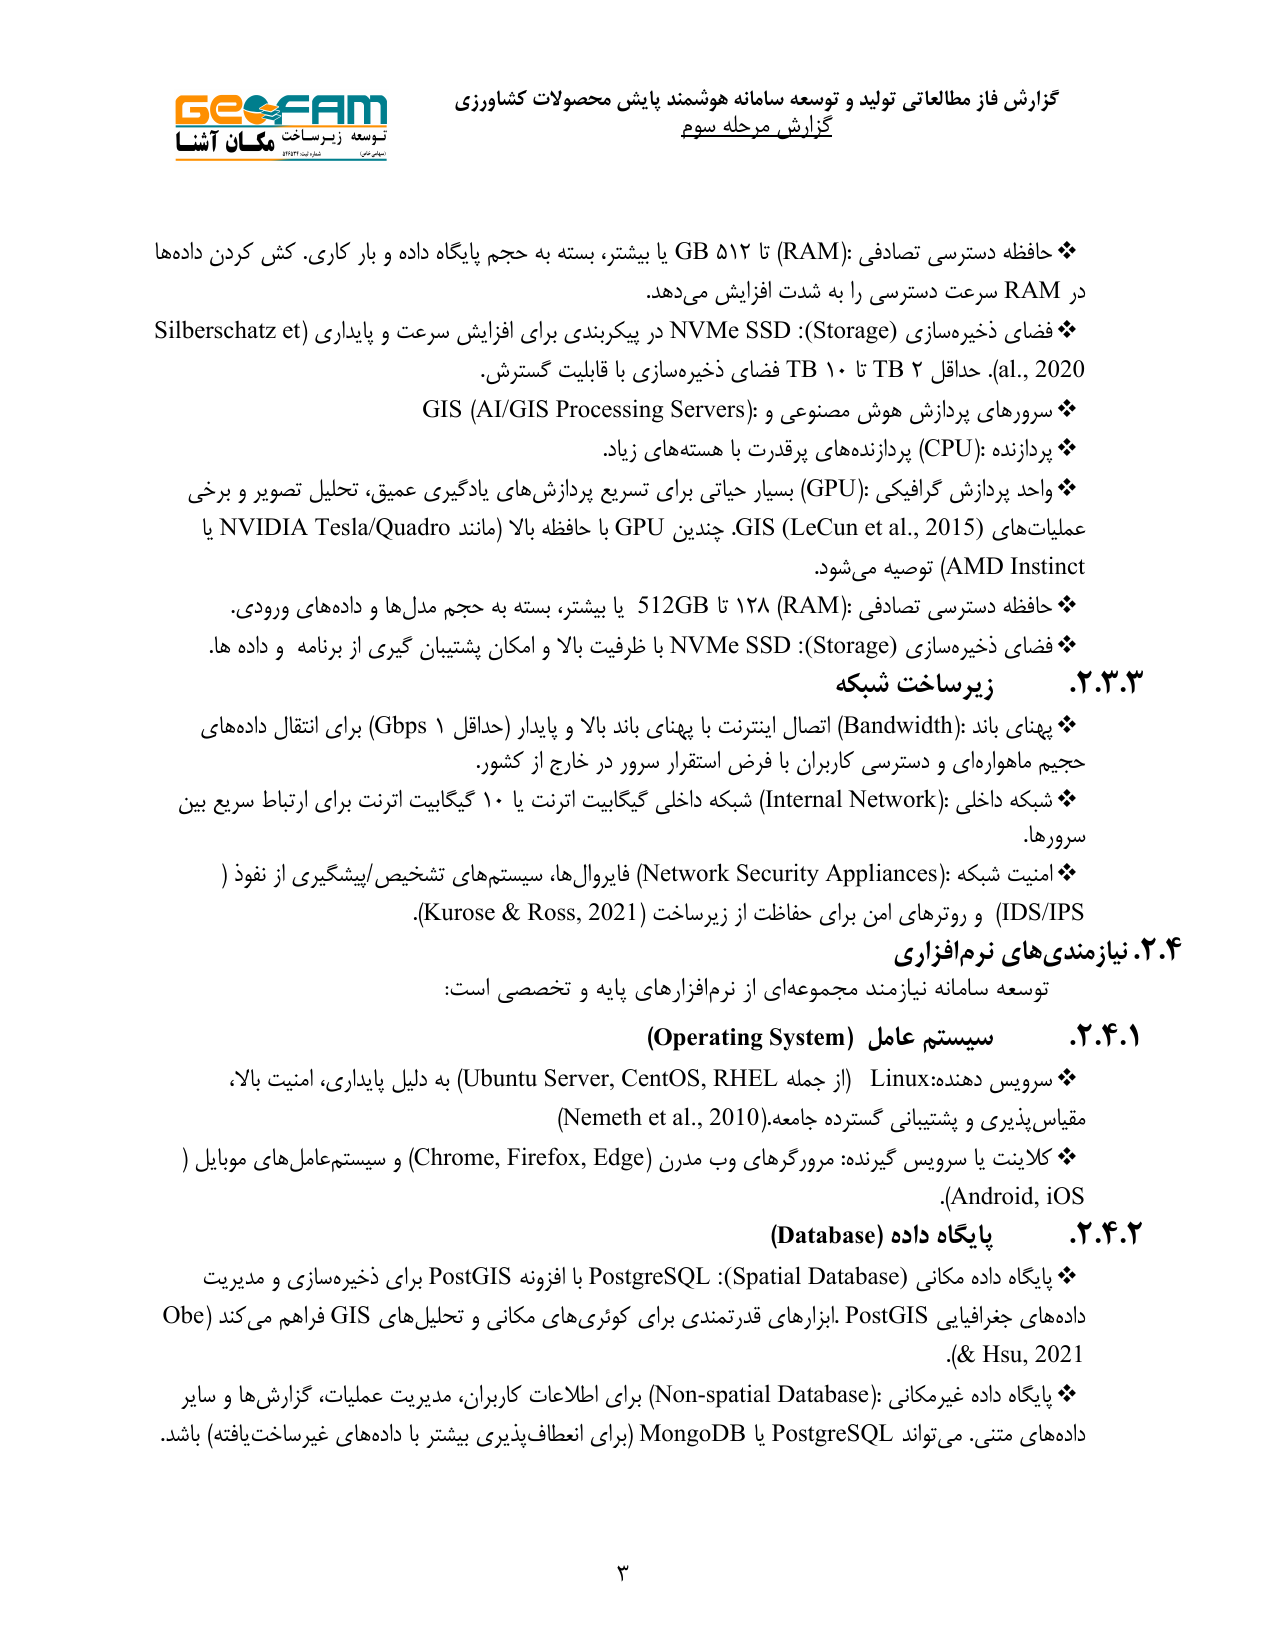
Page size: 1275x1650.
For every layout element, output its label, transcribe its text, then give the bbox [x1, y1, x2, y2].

list پهنای باند :(Bandwidth) اتصال اینترنت با پهنای باند بالا و پایدار (حداقل 1 Gbps) برای انتقال داده‌های حجیم ماهواره‌ای و دسترسی کاربران با فرض استقرار سرور در خارج از کشور. [148, 710, 1085, 778]
list پایگاه داده غیرمکانی :(Non-spatial Database) برای اطلاعات کاربران، مدیریت عملیات، گزارش‌ها و سایر داده‌های متنی. می‌تواند PostgreSQL یا MongoDB (برای انعطاف‌پذیری بیشتر با داده‌های غیرساخت‌یافته) باشد. [148, 1379, 1085, 1451]
list شبکه داخلی :(Internal Network) شبکه داخلی گیگابیت اترنت یا 10 گیگابیت اترنت برای ارتباط سریع بین سرورها. [148, 784, 1085, 852]
subtitle نیازمندی‌های نرم‌افزاری [148, 937, 1132, 970]
list حافظه دسترسی تصادفی :(RAM) تا 512 GB یا بیشتر، بسته به حجم پایگاه داده و بار کاری. کش کردن داده‌ها در RAM سرعت دسترسی را به شدت افزایش می‌دهد. [148, 236, 1085, 308]
list فضای ذخیره‌سازی NVMe SSD :(Storage) در پیکربندی برای افزایش سرعت و پایداری (Silberschatz et al., 2020). حداقل 2 TB تا 10 TB فضای ذخیره‌سازی با قابلیت گسترش. [148, 315, 1085, 387]
list واحد پردازش گرافیکی :(GPU) بسیار حیاتی برای تسریع پردازش‌های یادگیری عمیق، تحلیل تصویر و برخی عملیات‌های GIS (LeCun et al., 2015). چندین GPU با حافظه بالا (مانند NVIDIA Tesla/Quadro یا AMD Instinct) توصیه می‌شود. [148, 473, 1085, 584]
list کلاینت یا سرویس گیرنده: مرورگرهای وب مدرن (Chrome, Firefox, Edge) و سیستم‌عامل‌های موبایل (Android, iOS). [148, 1142, 1085, 1214]
subtitle پایگاه داده (Database) [148, 1221, 1068, 1254]
list سرورهای پردازش هوش مصنوعی و :(AI/GIS Processing Servers) GIS [148, 394, 1085, 427]
picture [174, 89, 389, 168]
subtitle سیستم عامل (Operating System) [148, 1022, 1068, 1056]
list فضای ذخیره‌سازی NVMe SSD :(Storage) با ظرفیت بالا و امکان پشتیبان گیری از برنامه و داده ها. [148, 630, 1085, 663]
list پایگاه داده مکانی PostgreSQL :(Spatial Database) با افزونه PostGIS برای ذخیره‌سازی و مدیریت داده‌های جغرافیایی PostGIS .ابزارهای قدرتمندی برای کوئری‌های مکانی و تحلیل‌های GIS فراهم می‌کند (Obe & Hsu, 2021). [148, 1261, 1085, 1372]
list توسعه سامانه نیازمند مجموعه‌ای از نرم‌افزارهای پایه و تخصصی است: [148, 977, 1049, 1006]
list امنیت شبکه :(Network Security Appliances) فایروال‌ها، سیستم‌های تشخیص/پیشگیری از نفوذ (IDS/IPS) و روترهای امن برای حفاظت از زیرساخت (Kurose & Ross, 2021). [148, 858, 1085, 930]
subtitle زیرساخت شبکه [148, 670, 1068, 703]
list سرویس دهنده:Linux (از جمله Ubuntu Server, CentOS, RHEL) به دلیل پایداری، امنیت بالا، مقیاس‌پذیری و پشتیبانی گسترده جامعه.(Nemeth et al., 2010) [148, 1063, 1085, 1135]
list پردازنده :(CPU) پردازنده‌های پرقدرت با هسته‌های زیاد. [148, 433, 1085, 466]
list حافظه دسترسی تصادفی :(RAM) 128 تا 512GB یا بیشتر، بسته به حجم مدل‌ها و داده‌های ورودی. [148, 591, 1085, 624]
